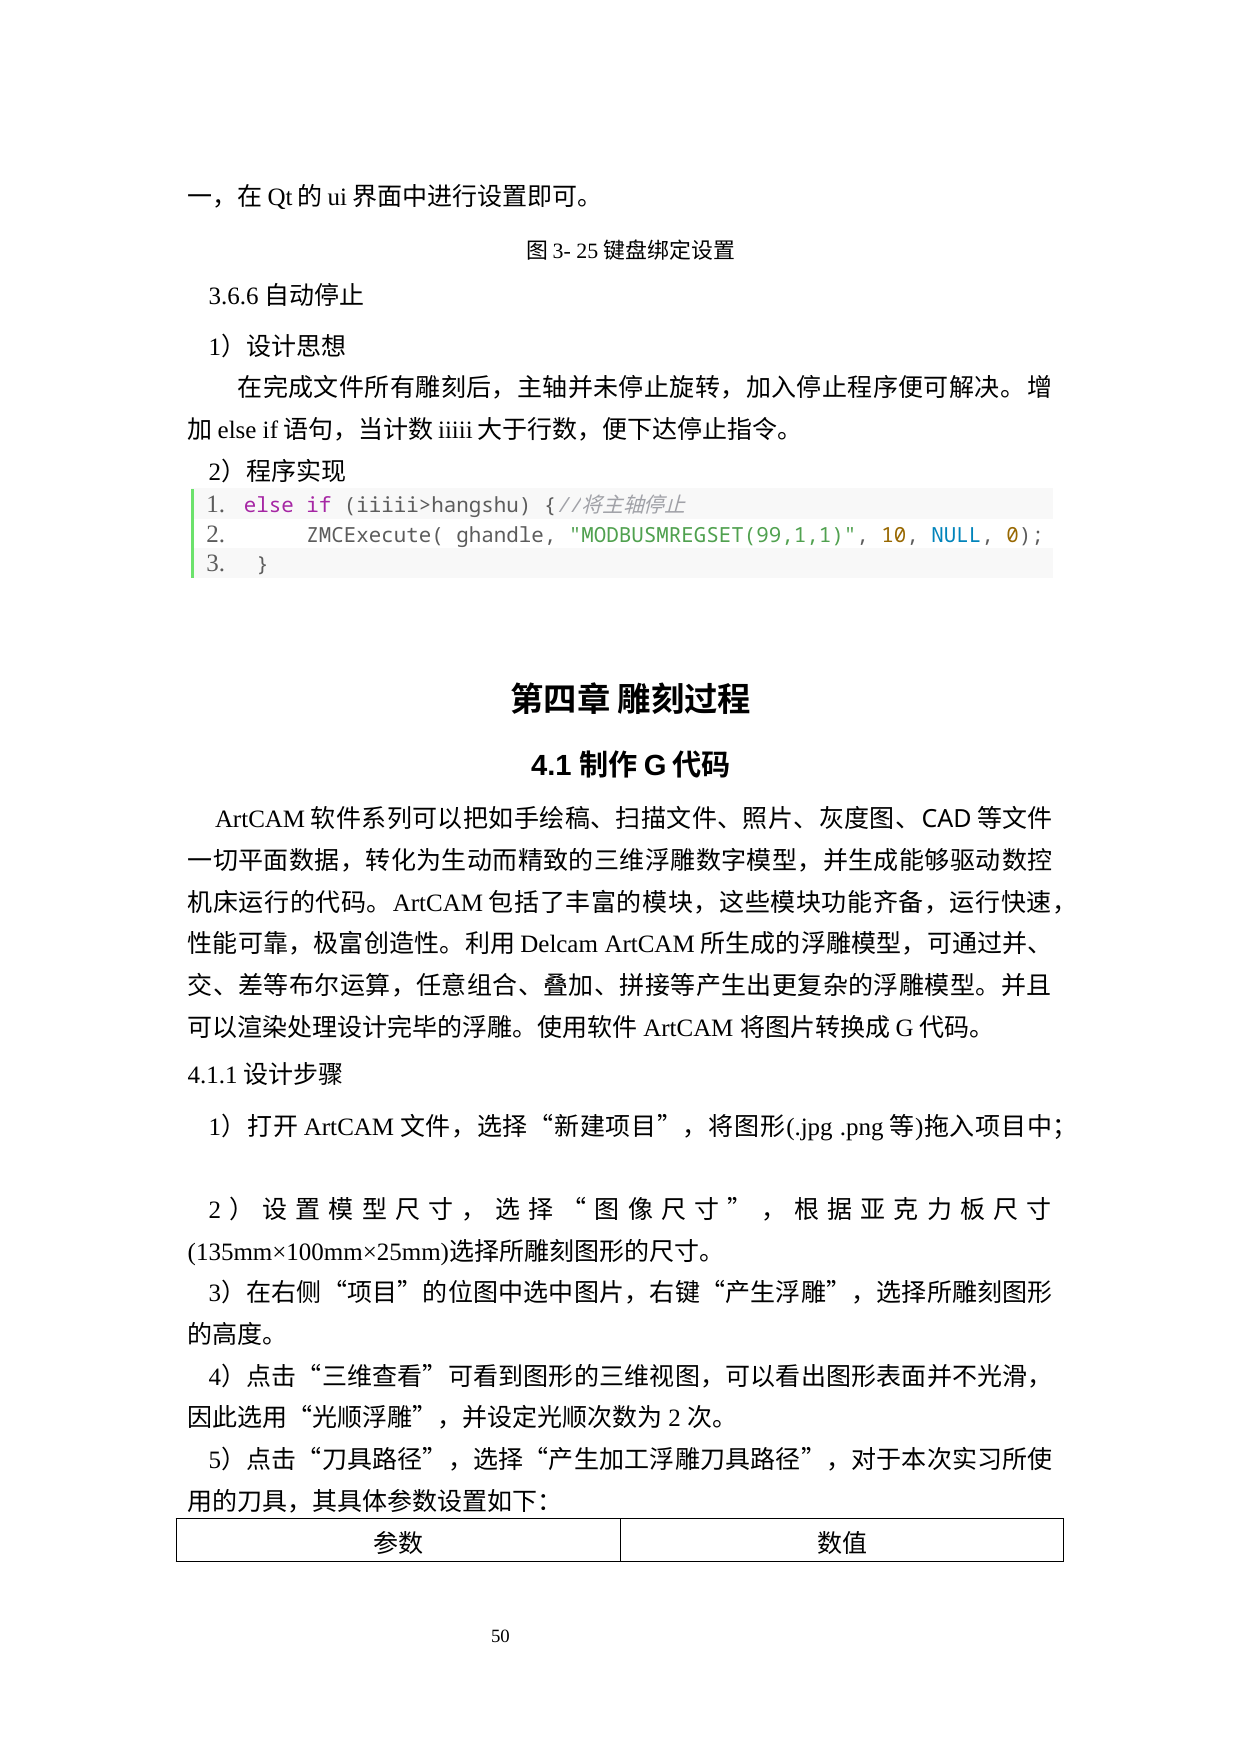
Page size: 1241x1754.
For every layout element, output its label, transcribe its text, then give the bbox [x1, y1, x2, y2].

list else if (iiiii>hangshu) {//将主轴停止 [191, 488, 1053, 519]
text 4）点击“三维查看”可看到图形的三维视图，可以看出图形表面并不光滑， 因此选用“光顺浮雕”，并设定光顺次数为 2 次。 [187, 1352, 1053, 1435]
text ArtCAM软件系列可以把如手绘稿、扫描文件、照片、灰度图、CAD等文件一切平面数据，转化为生动而精致的三维浮雕数字模型，并生成能够驱动数控机床运行的代码。ArtCAM包括了丰富的模块，这些模块功能齐备，运行快速，性能可靠，极富创造性。利用Delcam ArtCAM所生成的浮雕模型，可通过并、交、差等布尔运算，任意组合、叠加、拼接等产生出更复杂的浮雕模型。并且可以渲染处理设计完毕的浮雕。使用软件 ArtCAM 将图片转换成 G 代码。 [187, 794, 1053, 1044]
text 5）点击“刀具路径”，选择“产生加工浮雕刀具路径”，对于本次实习所使用的刀具，其具体参数设置如下： [187, 1435, 1053, 1518]
subtitle 第四章 雕刻过程 [187, 673, 1053, 721]
text 设置电脑键盘“A”、“D”、“W”、“S”、“J”和“K”分别进行三个轴的移动。可实现按键对应的功能，有按下运行、松开停止的效果。此处采用方法一，在Qt的ui界面中进行设置即可。 [187, 162, 1053, 227]
subtitle 4.1 制作G代码 [187, 742, 1053, 784]
table_header 数值 [621, 1519, 1063, 1561]
text 在完成文件所有雕刻后，主轴并未停止旋转，加入停止程序便可解决。增加else if语句，当计数iiiii大于行数，便下达停止指令。 [187, 363, 1053, 447]
text 2）设置模型尺寸，选择“图像尺寸”，根据亚克力板尺寸(135mm×100mm×25mm)选择所雕刻图形的尺寸。 [187, 1185, 1053, 1268]
list } [194, 548, 1053, 578]
subtitle 4.1.1 设计步骤 [187, 1055, 1053, 1091]
text 2）程序实现 [187, 447, 1053, 488]
text 1）设计思想 [187, 322, 1053, 363]
list ZMCExecute( ghandle, "MODBUSMREGSET(99,1,1)", 10, NULL, 0); [194, 519, 1053, 548]
text 3）在右侧“项目”的位图中选中图片，右键“产生浮雕”，选择所雕刻图形的高度。 [187, 1268, 1053, 1352]
subtitle 3.6.6 自动停止 [187, 275, 1053, 311]
text 1）打开ArtCAM文件，选择“新建项目”，将图形(.jpg .png等)拖入项目中； [187, 1102, 1053, 1185]
table_header 参数 [177, 1519, 620, 1561]
text 图3- 25 键盘绑定设置 [187, 232, 1053, 265]
